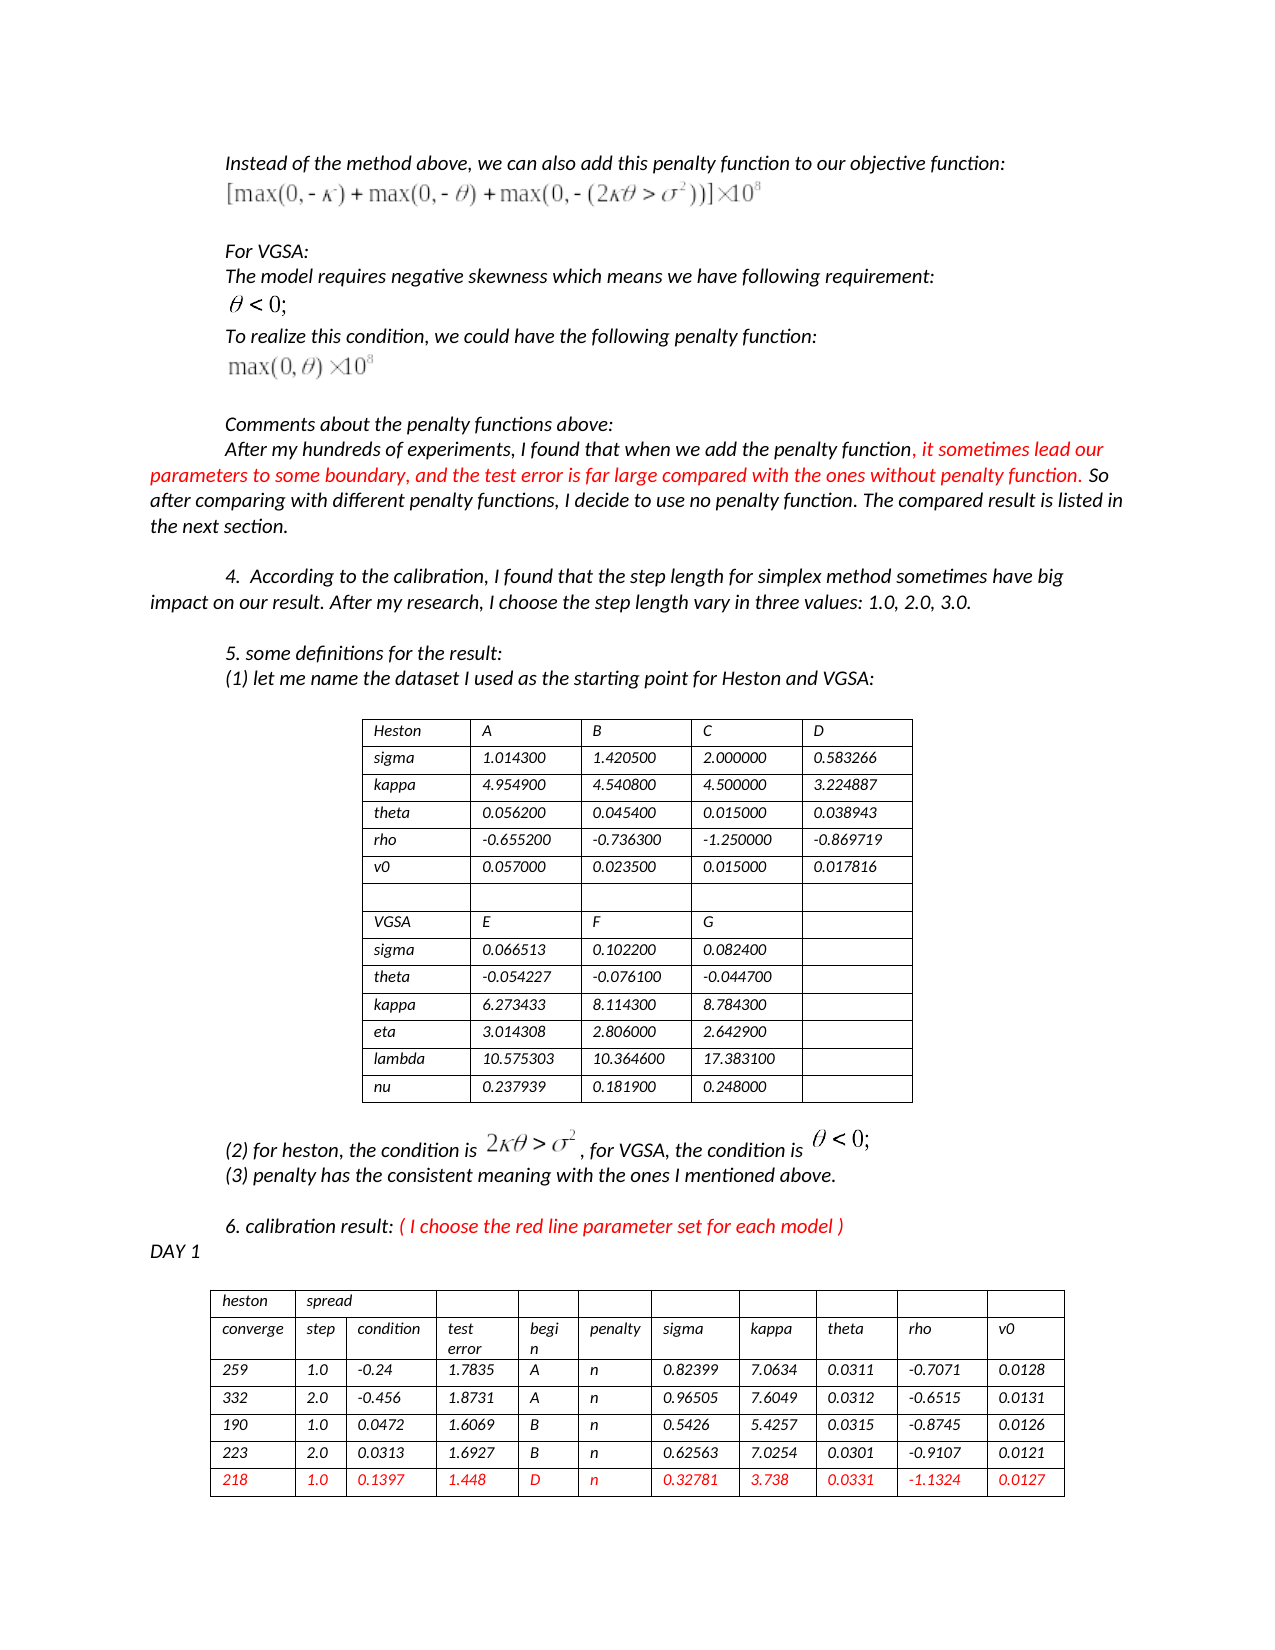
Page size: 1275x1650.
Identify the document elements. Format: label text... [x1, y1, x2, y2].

text (2) for heston, the condition is , for VGSA, the condition is [150, 1124, 1125, 1162]
table_cell 0.1397 [347, 1469, 436, 1496]
table_cell -0.24 [347, 1360, 436, 1386]
table_cell [803, 884, 912, 911]
table_cell 10.575303 [471, 1049, 581, 1075]
table_cell nu [363, 1076, 470, 1102]
table_cell 1.0 [296, 1415, 346, 1441]
table_cell -1.1324 [898, 1469, 987, 1496]
table_cell E [471, 912, 581, 938]
table_cell 0.0472 [347, 1415, 436, 1441]
table_cell 10.364600 [582, 1049, 691, 1075]
table_cell 218 [211, 1469, 295, 1496]
table_cell 8.784300 [692, 994, 802, 1020]
table_cell 332 [211, 1387, 295, 1413]
table_header C [692, 720, 802, 746]
table_cell [471, 884, 581, 911]
table_header B [582, 720, 691, 746]
text After my hundreds of experiments, I found that when we add the penalty function, it sometimes lead our parameters to some boundary, and the test error is far large compared with the ones without penalty function. So after comparing with different penalty functions, I decide to use no penalty function. The compared result is listed in the next section. [150, 437, 1125, 538]
table_cell 0.82399 [652, 1360, 739, 1386]
table_cell condition [347, 1318, 436, 1359]
table_cell theta [363, 966, 470, 993]
table_header [652, 1291, 739, 1317]
table_cell 7.0634 [740, 1360, 816, 1386]
table_cell converge [211, 1318, 295, 1359]
table_header [437, 1291, 518, 1317]
table_cell 0.96505 [652, 1387, 739, 1413]
table_cell B [519, 1415, 578, 1441]
table_cell rho [898, 1318, 987, 1359]
text Comments about the penalty functions above: [150, 411, 1125, 437]
table_cell VGSA [363, 912, 470, 938]
table_cell 0.015000 [692, 802, 802, 828]
table_cell -0.655200 [471, 829, 581, 856]
table_cell 1.6069 [437, 1415, 518, 1441]
table_cell F [582, 912, 691, 938]
table_cell 2.806000 [582, 1021, 691, 1047]
table_cell G [692, 912, 802, 938]
table_cell 0.045400 [582, 802, 691, 828]
table_cell 0.082400 [692, 939, 802, 965]
table_cell eta [363, 1021, 470, 1047]
table_cell begin [519, 1318, 578, 1359]
text To realize this condition, we could have the following penalty function: [150, 323, 1125, 348]
table_header [898, 1291, 987, 1317]
table_header D [803, 720, 912, 746]
table_cell -0.054227 [471, 966, 581, 993]
table_cell 1.0 [296, 1360, 346, 1386]
table_cell 0.017816 [803, 857, 912, 883]
table_cell 1.014300 [471, 747, 581, 773]
table_cell kappa [363, 775, 470, 801]
table_cell 5.4257 [740, 1415, 816, 1441]
table_header [988, 1291, 1064, 1317]
table_cell 0.0131 [988, 1387, 1064, 1413]
table_cell 3.738 [740, 1469, 816, 1496]
table_cell A [519, 1387, 578, 1413]
table_cell 0.0127 [988, 1469, 1064, 1496]
table_cell -0.044700 [692, 966, 802, 993]
table_cell B [519, 1442, 578, 1468]
text 6. calibration result: ( I choose the red line parameter set for each model ) [150, 1213, 1125, 1239]
table_cell kappa [740, 1318, 816, 1359]
table_cell n [579, 1387, 651, 1413]
table_cell A [519, 1360, 578, 1386]
text 4. According to the calibration, I found that the step length for simplex method sometimes have big impact on our result. After my research, I choose the step length vary in three values: 1.0, 2.0, 3.0. [150, 564, 1125, 614]
table_cell 2.642900 [692, 1021, 802, 1047]
table_cell n [579, 1415, 651, 1441]
table_cell 0.015000 [692, 857, 802, 883]
table_cell 0.0128 [988, 1360, 1064, 1386]
table_header heston [211, 1291, 295, 1317]
table_cell -0.869719 [803, 829, 912, 856]
table_cell step [296, 1318, 346, 1359]
table_header [740, 1291, 816, 1317]
table_cell [692, 884, 802, 911]
table_cell 17.383100 [692, 1049, 802, 1075]
table_cell 0.181900 [582, 1076, 691, 1102]
table_cell 0.038943 [803, 802, 912, 828]
table_cell 0.066513 [471, 939, 581, 965]
table_cell [803, 966, 912, 993]
table_cell [363, 884, 470, 911]
table_cell 0.0331 [817, 1469, 897, 1496]
table_cell theta [817, 1318, 897, 1359]
text For VGSA: [150, 238, 1125, 264]
table_cell 8.114300 [582, 994, 691, 1020]
table_cell 1.420500 [582, 747, 691, 773]
table_cell [803, 1021, 912, 1047]
table_cell D [519, 1469, 578, 1496]
table_cell v0 [988, 1318, 1064, 1359]
table_cell 0.0126 [988, 1415, 1064, 1441]
table_cell 4.954900 [471, 775, 581, 801]
table_cell kappa [363, 994, 470, 1020]
table_cell 1.7835 [437, 1360, 518, 1386]
table_cell 0.248000 [692, 1076, 802, 1102]
table_cell [803, 1076, 912, 1102]
table_cell 7.0254 [740, 1442, 816, 1468]
table_cell 0.057000 [471, 857, 581, 883]
table_cell 1.8731 [437, 1387, 518, 1413]
text DAY 1 [150, 1239, 1125, 1264]
table_cell -0.9107 [898, 1442, 987, 1468]
table_cell 2.0 [296, 1442, 346, 1468]
table_cell 0.62563 [652, 1442, 739, 1468]
table_cell 2.0 [296, 1387, 346, 1413]
table_cell [803, 994, 912, 1020]
table_cell 4.540800 [582, 775, 691, 801]
table_cell 0.32781 [652, 1469, 739, 1496]
table_cell 223 [211, 1442, 295, 1468]
table_cell 0.056200 [471, 802, 581, 828]
table_cell 0.0315 [817, 1415, 897, 1441]
table_cell 1.6927 [437, 1442, 518, 1468]
table_cell 190 [211, 1415, 295, 1441]
table_cell [582, 884, 691, 911]
table_header Heston [363, 720, 470, 746]
table_cell 0.0312 [817, 1387, 897, 1413]
table_cell [803, 912, 912, 938]
table_cell n [579, 1469, 651, 1496]
table_cell 6.273433 [471, 994, 581, 1020]
text (1) let me name the dataset I used as the starting point for Heston and VGSA: [150, 665, 1125, 691]
table_header A [471, 720, 581, 746]
table_cell penalty [579, 1318, 651, 1359]
table_header [519, 1291, 578, 1317]
table_cell -0.736300 [582, 829, 691, 856]
table_cell theta [363, 802, 470, 828]
table_cell lambda [363, 1049, 470, 1075]
table_cell 0.0301 [817, 1442, 897, 1468]
table_cell 4.500000 [692, 775, 802, 801]
table_cell 0.583266 [803, 747, 912, 773]
table_cell 1.0 [296, 1469, 346, 1496]
text (3) penalty has the consistent meaning with the ones I mentioned above. [150, 1162, 1125, 1188]
table_cell 0.237939 [471, 1076, 581, 1102]
table_cell 7.6049 [740, 1387, 816, 1413]
text The model requires negative skewness which means we have following requirement: [150, 264, 1125, 289]
table_cell rho [363, 829, 470, 856]
table_cell n [579, 1442, 651, 1468]
table_cell 2.000000 [692, 747, 802, 773]
table_header [579, 1291, 651, 1317]
table_cell n [579, 1360, 651, 1386]
table_cell 259 [211, 1360, 295, 1386]
table_cell -0.6515 [898, 1387, 987, 1413]
table_cell 0.0313 [347, 1442, 436, 1468]
table_cell 3.014308 [471, 1021, 581, 1047]
table_cell -0.7071 [898, 1360, 987, 1386]
table_cell 0.0121 [988, 1442, 1064, 1468]
table_cell [803, 939, 912, 965]
table_cell 0.102200 [582, 939, 691, 965]
table_cell 1.448 [437, 1469, 518, 1496]
table_cell test error [437, 1318, 518, 1359]
table_cell -0.076100 [582, 966, 691, 993]
table_cell -0.456 [347, 1387, 436, 1413]
text Instead of the method above, we can also add this penalty function to our objective function: [150, 150, 1125, 175]
table_cell 3.224887 [803, 775, 912, 801]
table_header [817, 1291, 897, 1317]
table_cell sigma [652, 1318, 739, 1359]
table_cell sigma [363, 747, 470, 773]
table_header spread [296, 1291, 436, 1317]
table_cell 0.0311 [817, 1360, 897, 1386]
table_cell -0.8745 [898, 1415, 987, 1441]
table_cell 0.023500 [582, 857, 691, 883]
table_cell 0.5426 [652, 1415, 739, 1441]
table_cell v0 [363, 857, 470, 883]
table_cell [803, 1049, 912, 1075]
text 5. some definitions for the result: [150, 640, 1125, 665]
table_cell -1.250000 [692, 829, 802, 856]
table_cell sigma [363, 939, 470, 965]
